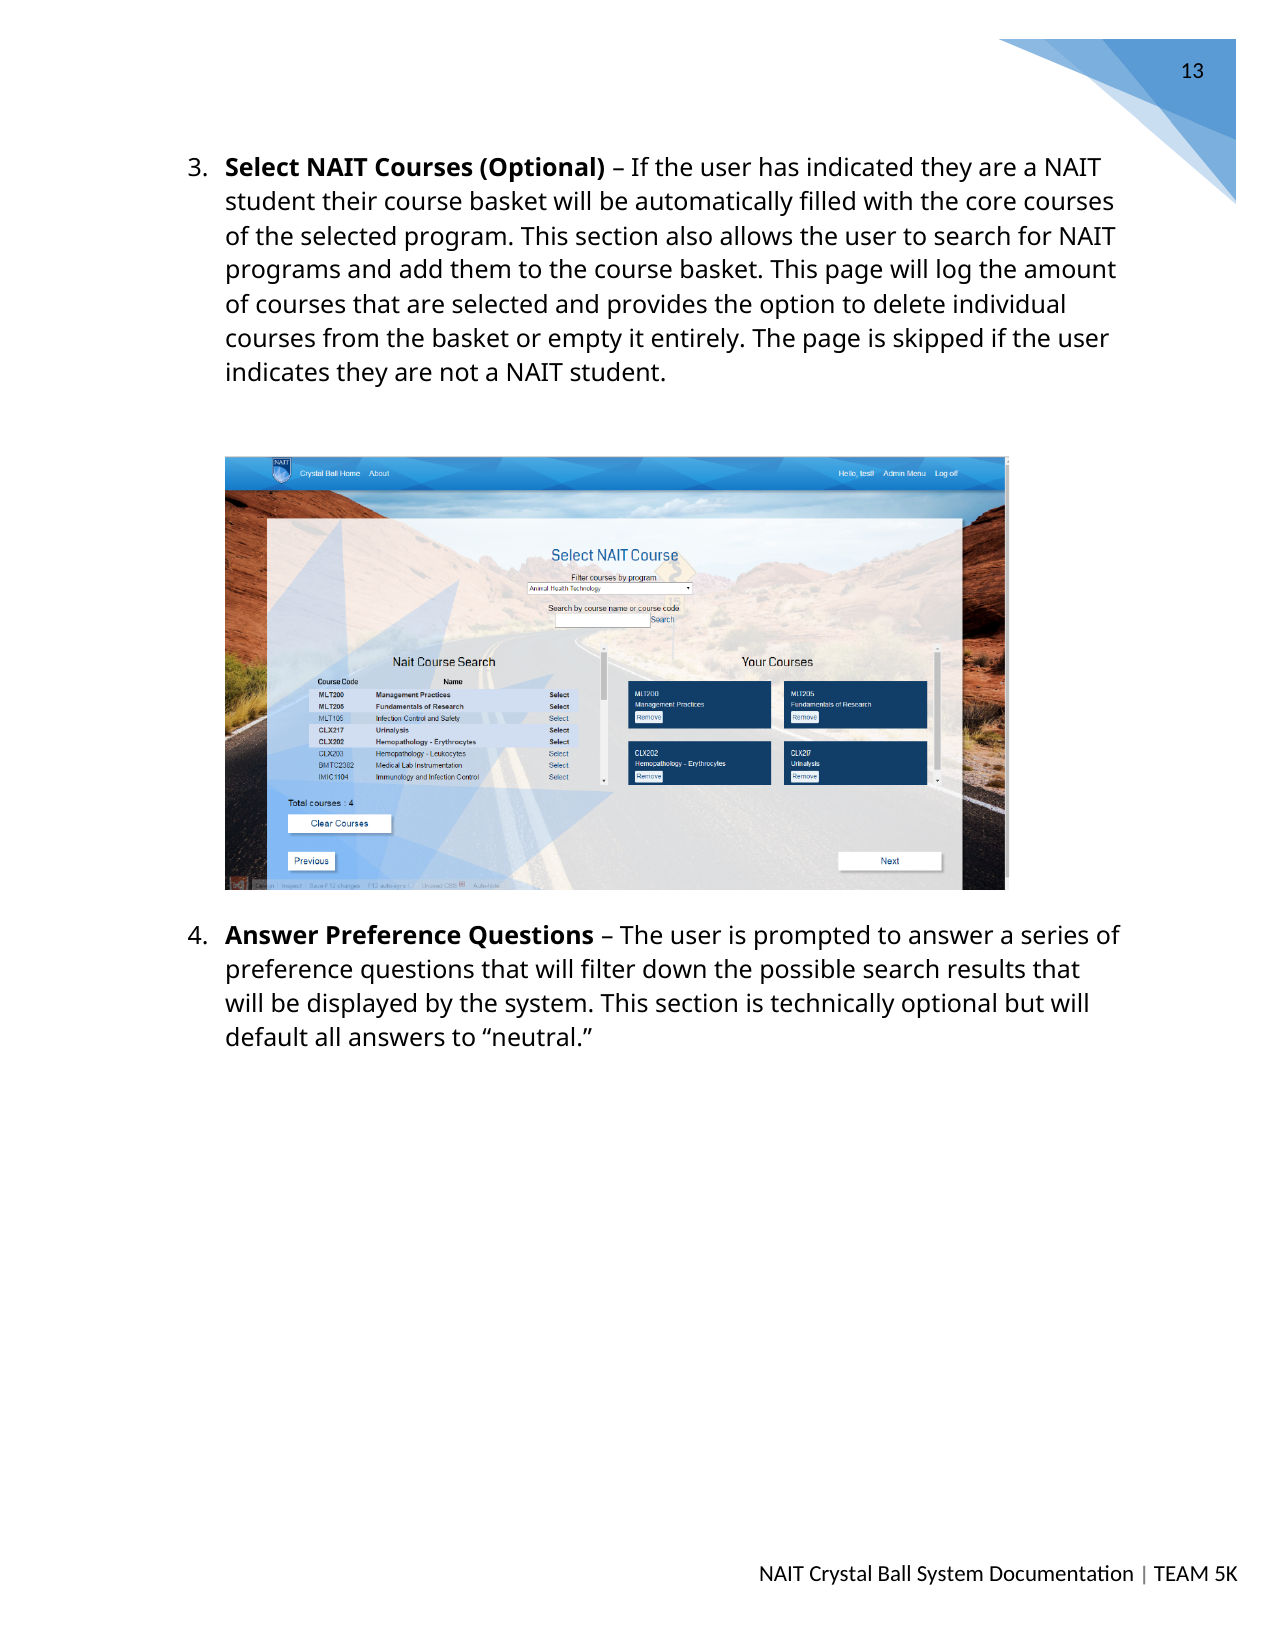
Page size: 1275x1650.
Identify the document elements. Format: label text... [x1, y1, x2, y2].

list Answer Preference Questions – The user is prompted to answer a series of preference questions that will filter down the possible search results that will be displayed by the system. This section is technically optional but will default all answers to “neutral.” [187, 917, 1125, 1088]
picture [997, 39, 1236, 205]
picture [225, 456, 1010, 890]
